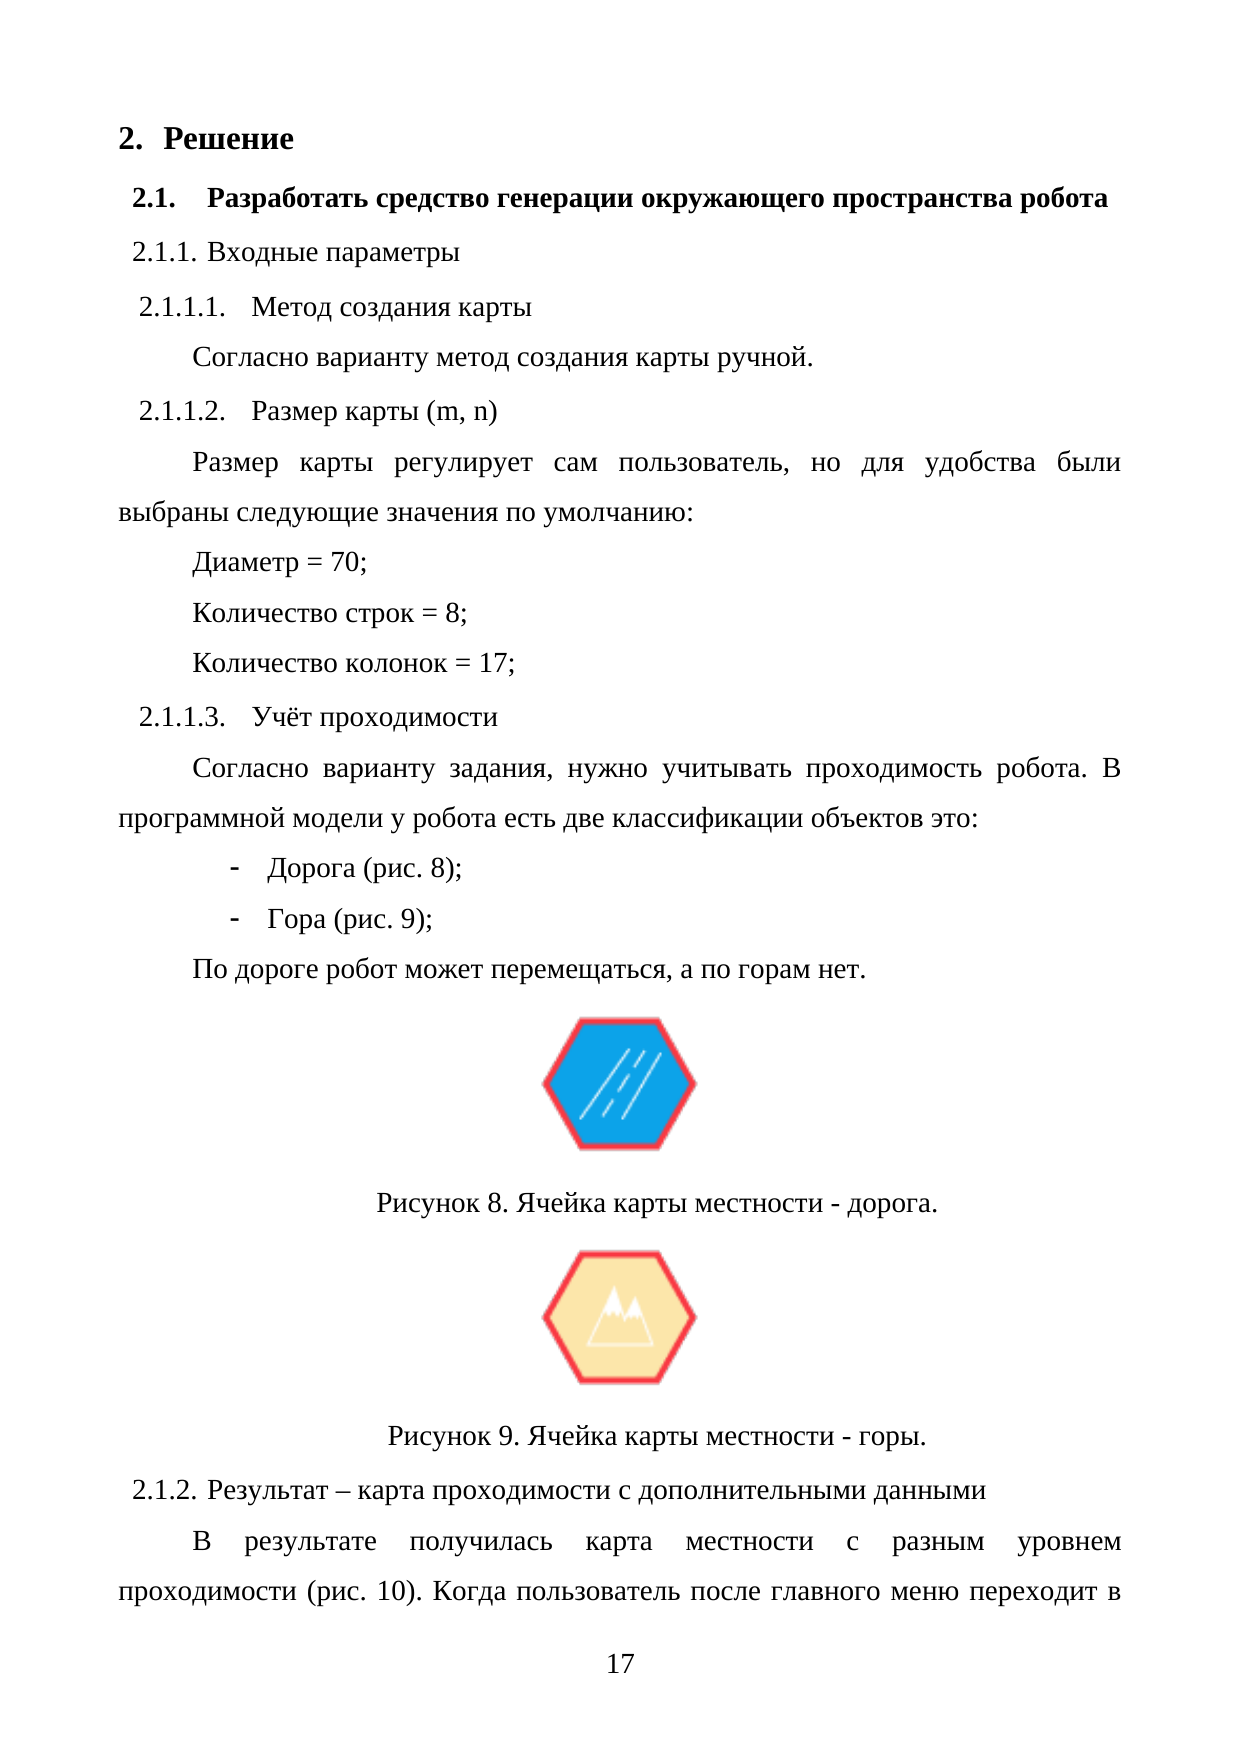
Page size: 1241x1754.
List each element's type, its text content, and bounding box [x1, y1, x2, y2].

picture [537, 1001, 704, 1168]
text Рисунок 8. Ячейка карты местности - дорога. [118, 1185, 1122, 1218]
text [118, 1523, 1122, 1607]
subtitle Решение [118, 118, 1122, 156]
text Рисунок 9. Ячейка карты местности - горы. [118, 1418, 1122, 1452]
text Диаметр = 70; [118, 544, 1122, 578]
list Гора (рис. 9); [229, 901, 1122, 934]
picture [537, 1235, 704, 1402]
subtitle Размер карты (m, n) [138, 393, 1122, 427]
text По дороге робот может перемещаться, а по горам нет. [118, 951, 1122, 985]
text Количество строк = 8; [118, 595, 1122, 628]
subtitle Метод создания карты [138, 289, 1122, 322]
text Количество колонок = 17; [118, 645, 1122, 679]
subtitle Входные параметры [132, 234, 1122, 268]
subtitle Результат – карта проходимости с дополнительными данными [132, 1472, 1122, 1506]
subtitle Учёт проходимости [138, 699, 1122, 733]
list Дорога (рис. 8); [229, 851, 1122, 884]
text Согласно варианту метод создания карты ручной. [118, 339, 1122, 373]
subtitle Разработать средство генерации окружающего пространства робота [132, 180, 1122, 213]
text Согласно варианту задания, нужно учитывать проходимость робота. В программной модели у робота есть две классификации объектов это: [118, 750, 1122, 834]
text Размер карты регулирует сам пользователь, но для удобства были выбраны следующие значения по умолчанию: [118, 444, 1122, 528]
